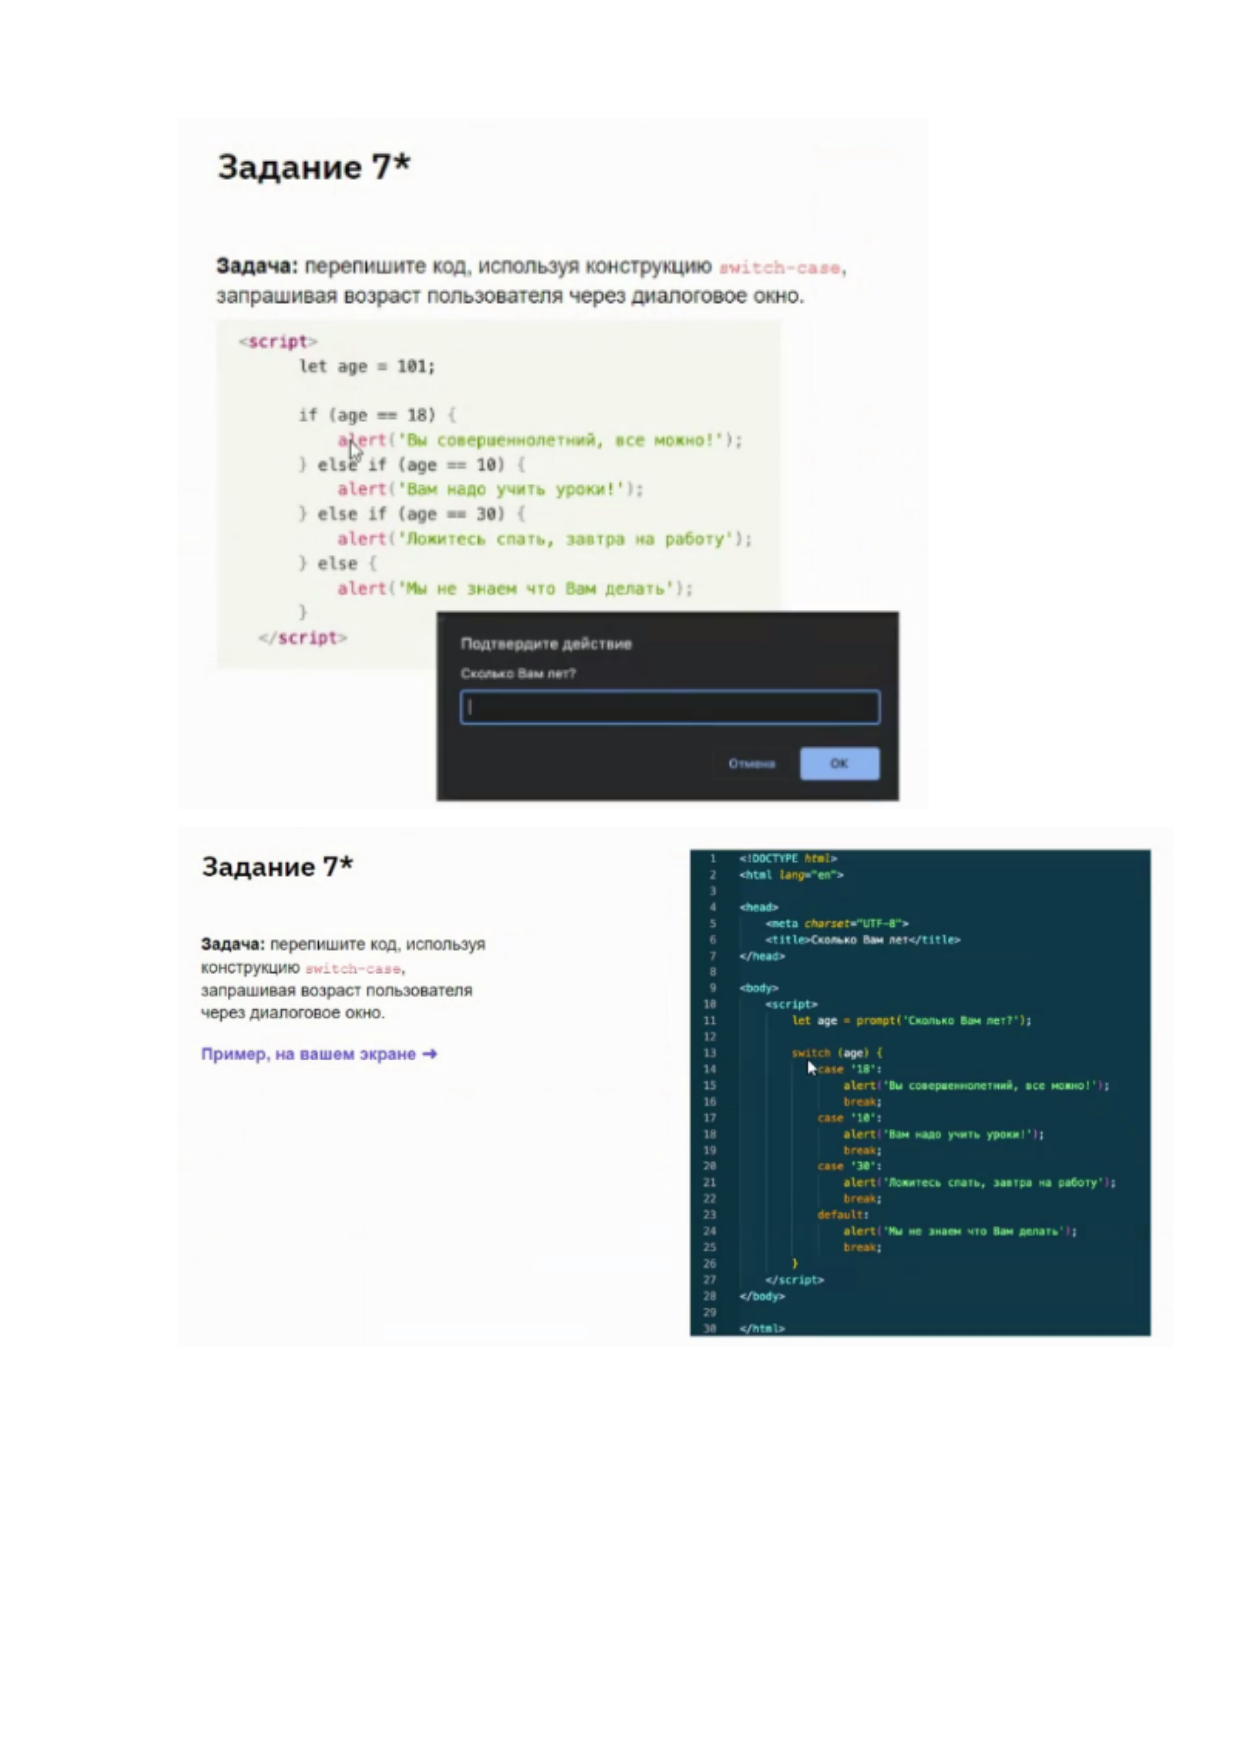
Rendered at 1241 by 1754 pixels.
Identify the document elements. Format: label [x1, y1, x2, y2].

picture [177, 118, 929, 809]
picture [177, 827, 1174, 1347]
